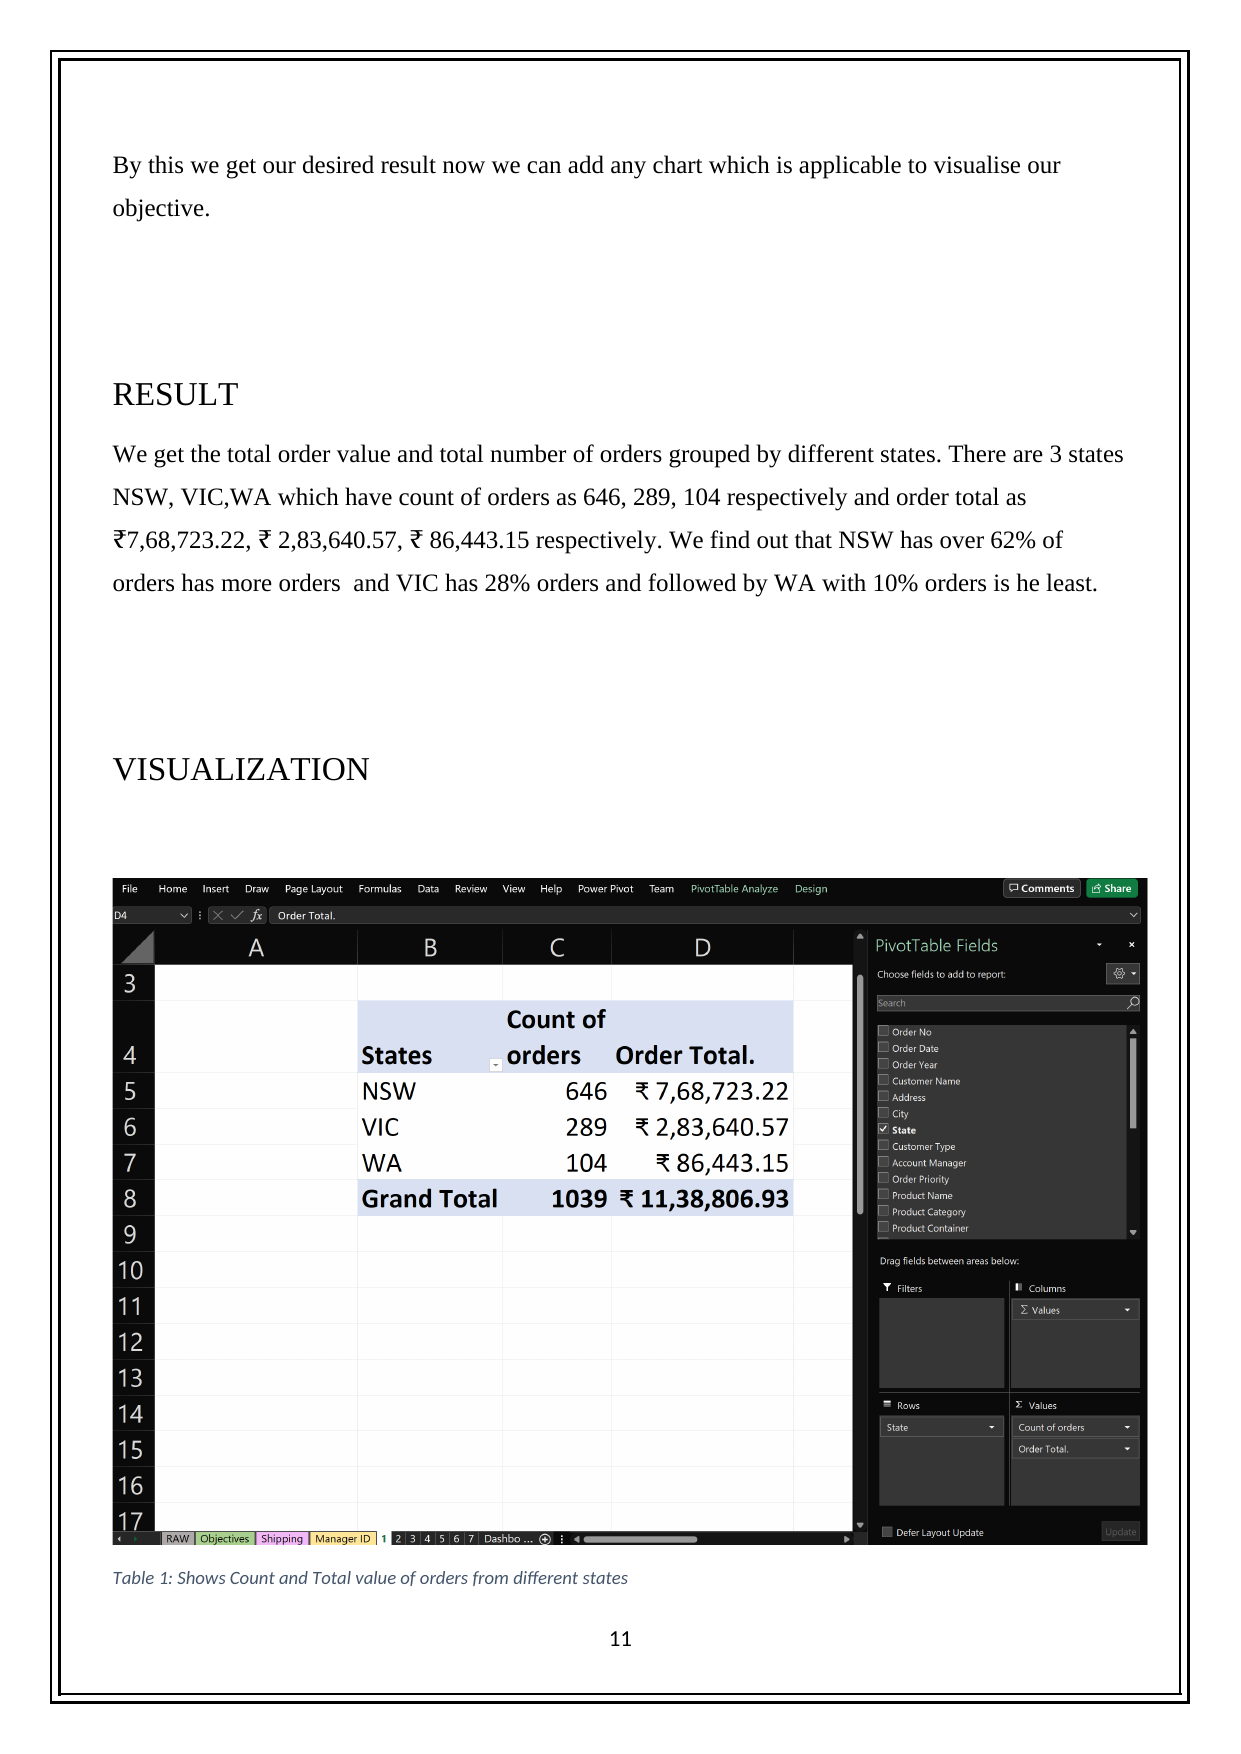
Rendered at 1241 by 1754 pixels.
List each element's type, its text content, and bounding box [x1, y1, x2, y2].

picture [112, 878, 1148, 1545]
text Table 1: Shows Count and Total value of orders from different states [112, 1566, 1128, 1589]
text We get the total order value and total number of orders grouped by different states. There are 3 states NSW, VIC,WA which have count of orders as 646, 289, 104 respectively and order total as ₹7,68,723.22, ₹ 2,83,640.57, ₹ 86,443.15 respectively. We find out that NSW has over 62% of orders has more orders and VIC has 28% orders and followed by WA with 10% orders is he least. [112, 439, 1128, 597]
text By this we get our desired result now we can add any chart which is applicable to visualise our objective. [112, 150, 1128, 222]
text VISUALIZATION [112, 749, 1128, 787]
text RESULT [112, 374, 1128, 412]
